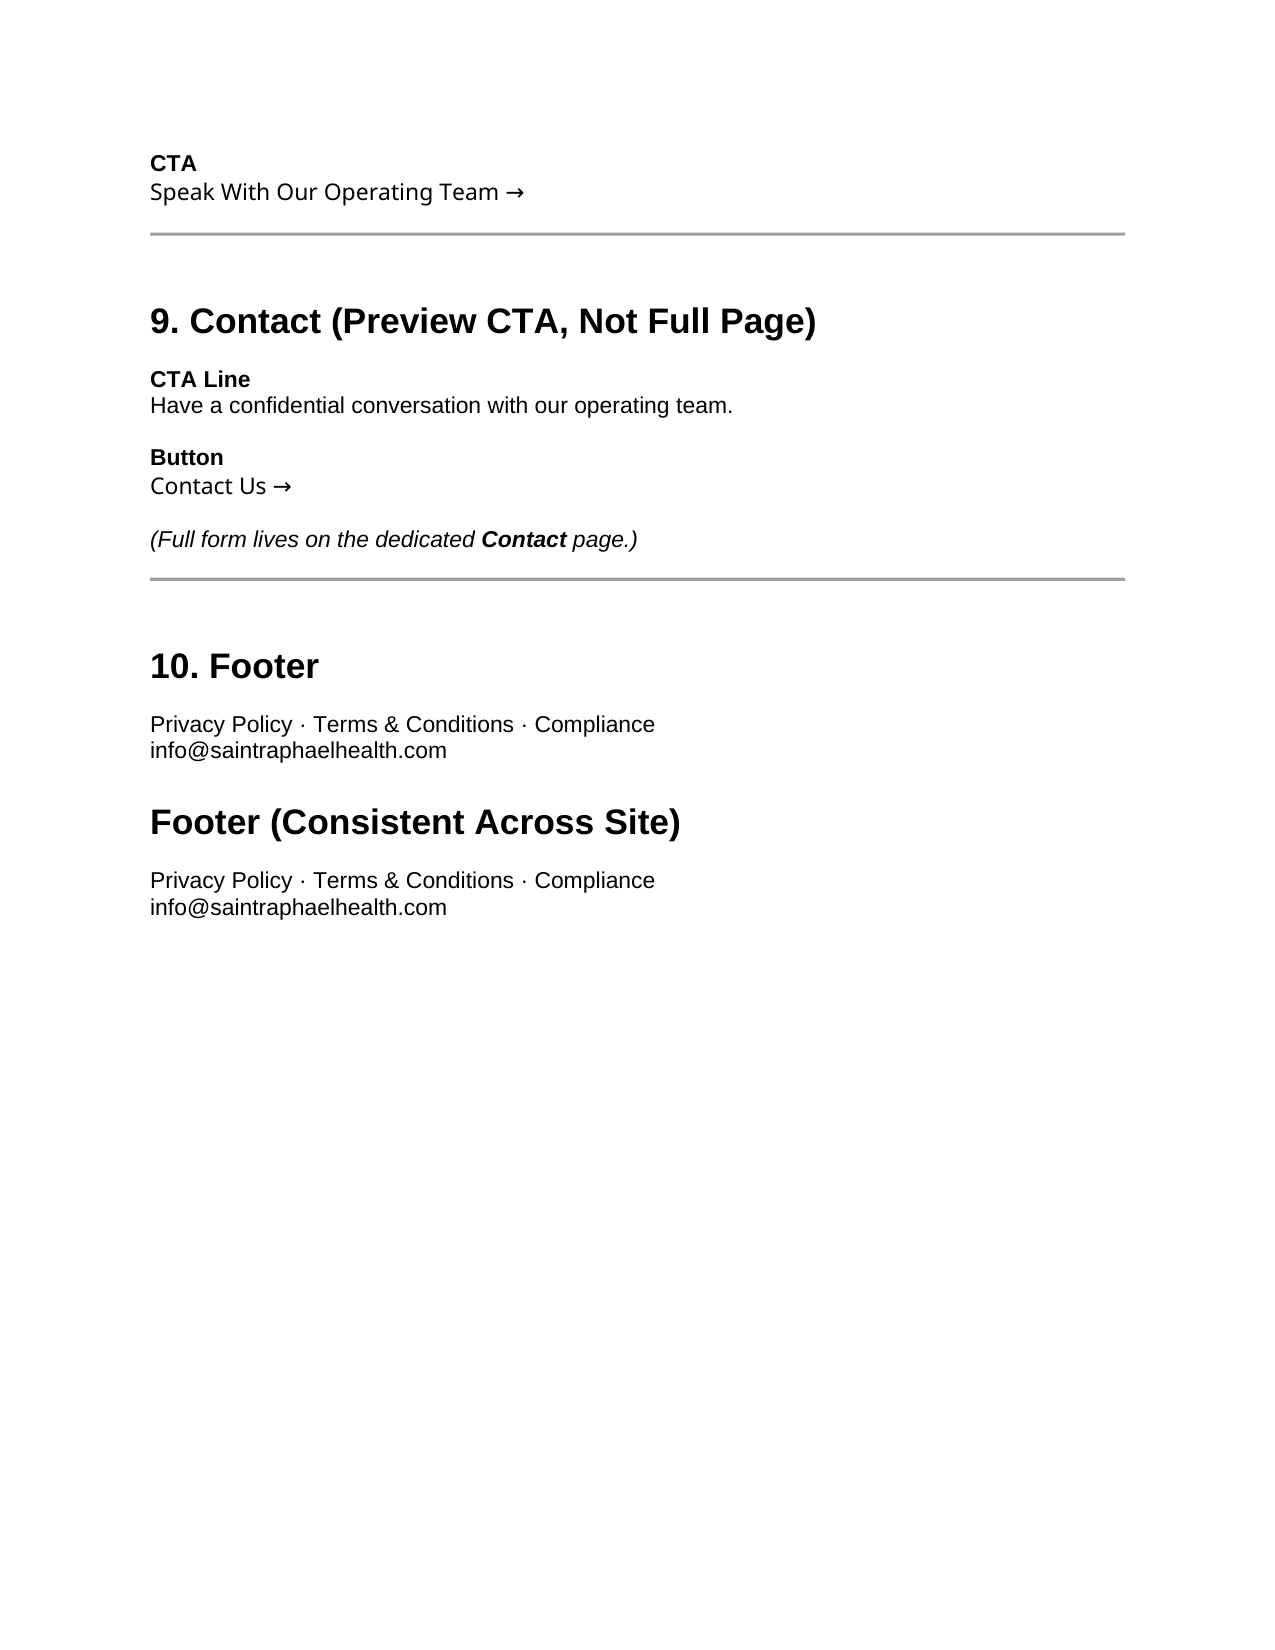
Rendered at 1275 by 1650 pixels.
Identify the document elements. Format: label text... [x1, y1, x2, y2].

text (Full form lives on the dedicated Contact page.) [150, 526, 1125, 553]
text Privacy Policy · Terms & Conditions · Compliance info@saintraphaelhealth.com [150, 711, 1125, 764]
subtitle Footer (Consistent Across Site) [150, 801, 1125, 842]
text Button Contact Us → [150, 444, 1125, 501]
text CTA Speak With Our Operating Team → [150, 150, 1125, 208]
text CTA Line Have a confidential conversation with our operating team. [150, 366, 1125, 419]
text Privacy Policy · Terms & Conditions · Compliance info@saintraphaelhealth.com [150, 867, 1125, 920]
subtitle 10. Footer [150, 645, 1125, 686]
subtitle 9. Contact (Preview CTA, Not Full Page) [150, 300, 1125, 341]
